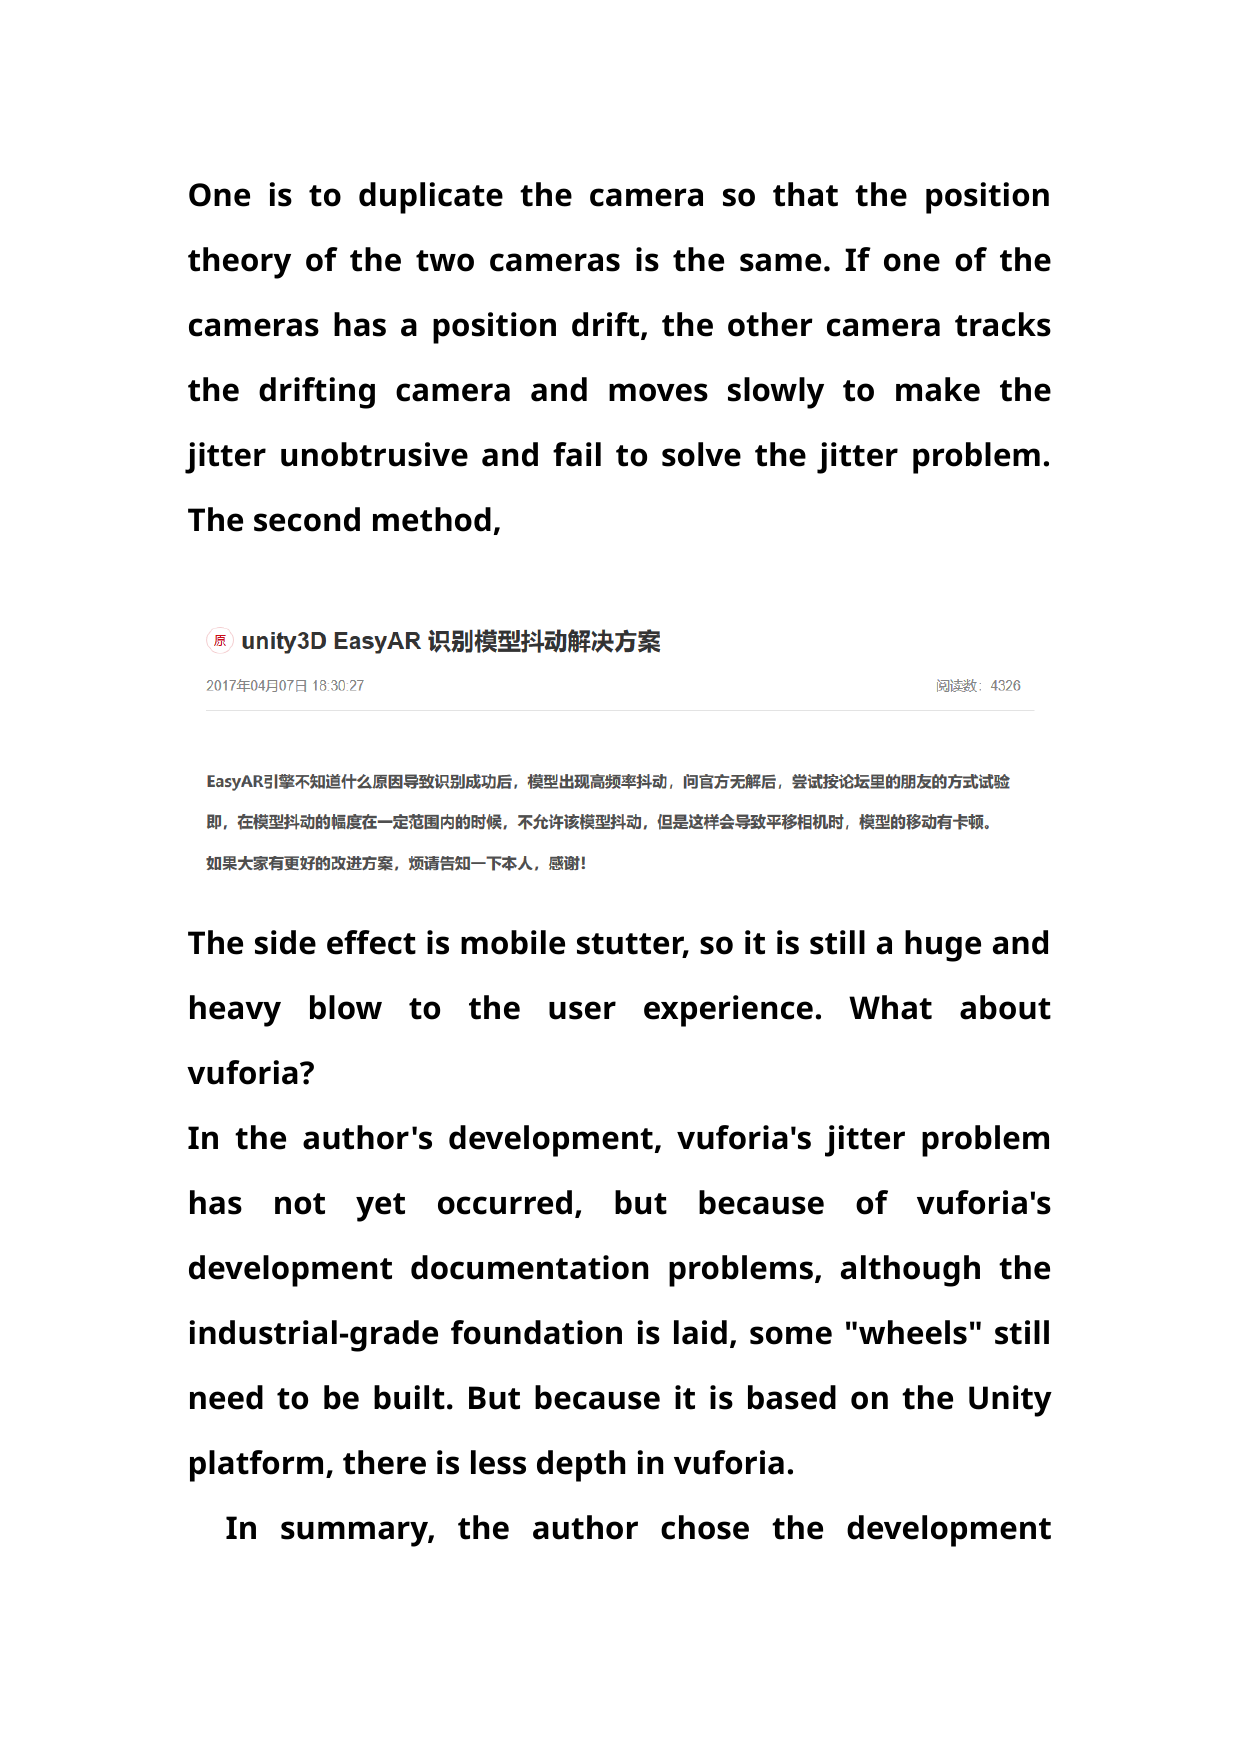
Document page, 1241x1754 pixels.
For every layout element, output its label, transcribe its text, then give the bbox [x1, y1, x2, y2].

text One is to duplicate the camera so that the position theory of the two cameras is the same. If one of the cameras has a position drift, the other camera tracks the drifting camera and moves slowly to make the jitter unobtrusive and fail to solve the jitter problem. The second method, [187, 162, 1053, 552]
text The side effect is mobile stutter, so it is still a huge and heavy blow to the user experience. What about vuforia? [187, 909, 1053, 1104]
text In the author's development, vuforia's jitter problem has not yet occurred, but because of vuforia's development documentation problems, although the industrial-grade foundation is laid, some "wheels" still need to be built. But because it is based on the Unity platform, there is less depth in vuforia. [187, 1104, 1053, 1494]
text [187, 1494, 1053, 1559]
picture [187, 617, 1053, 900]
